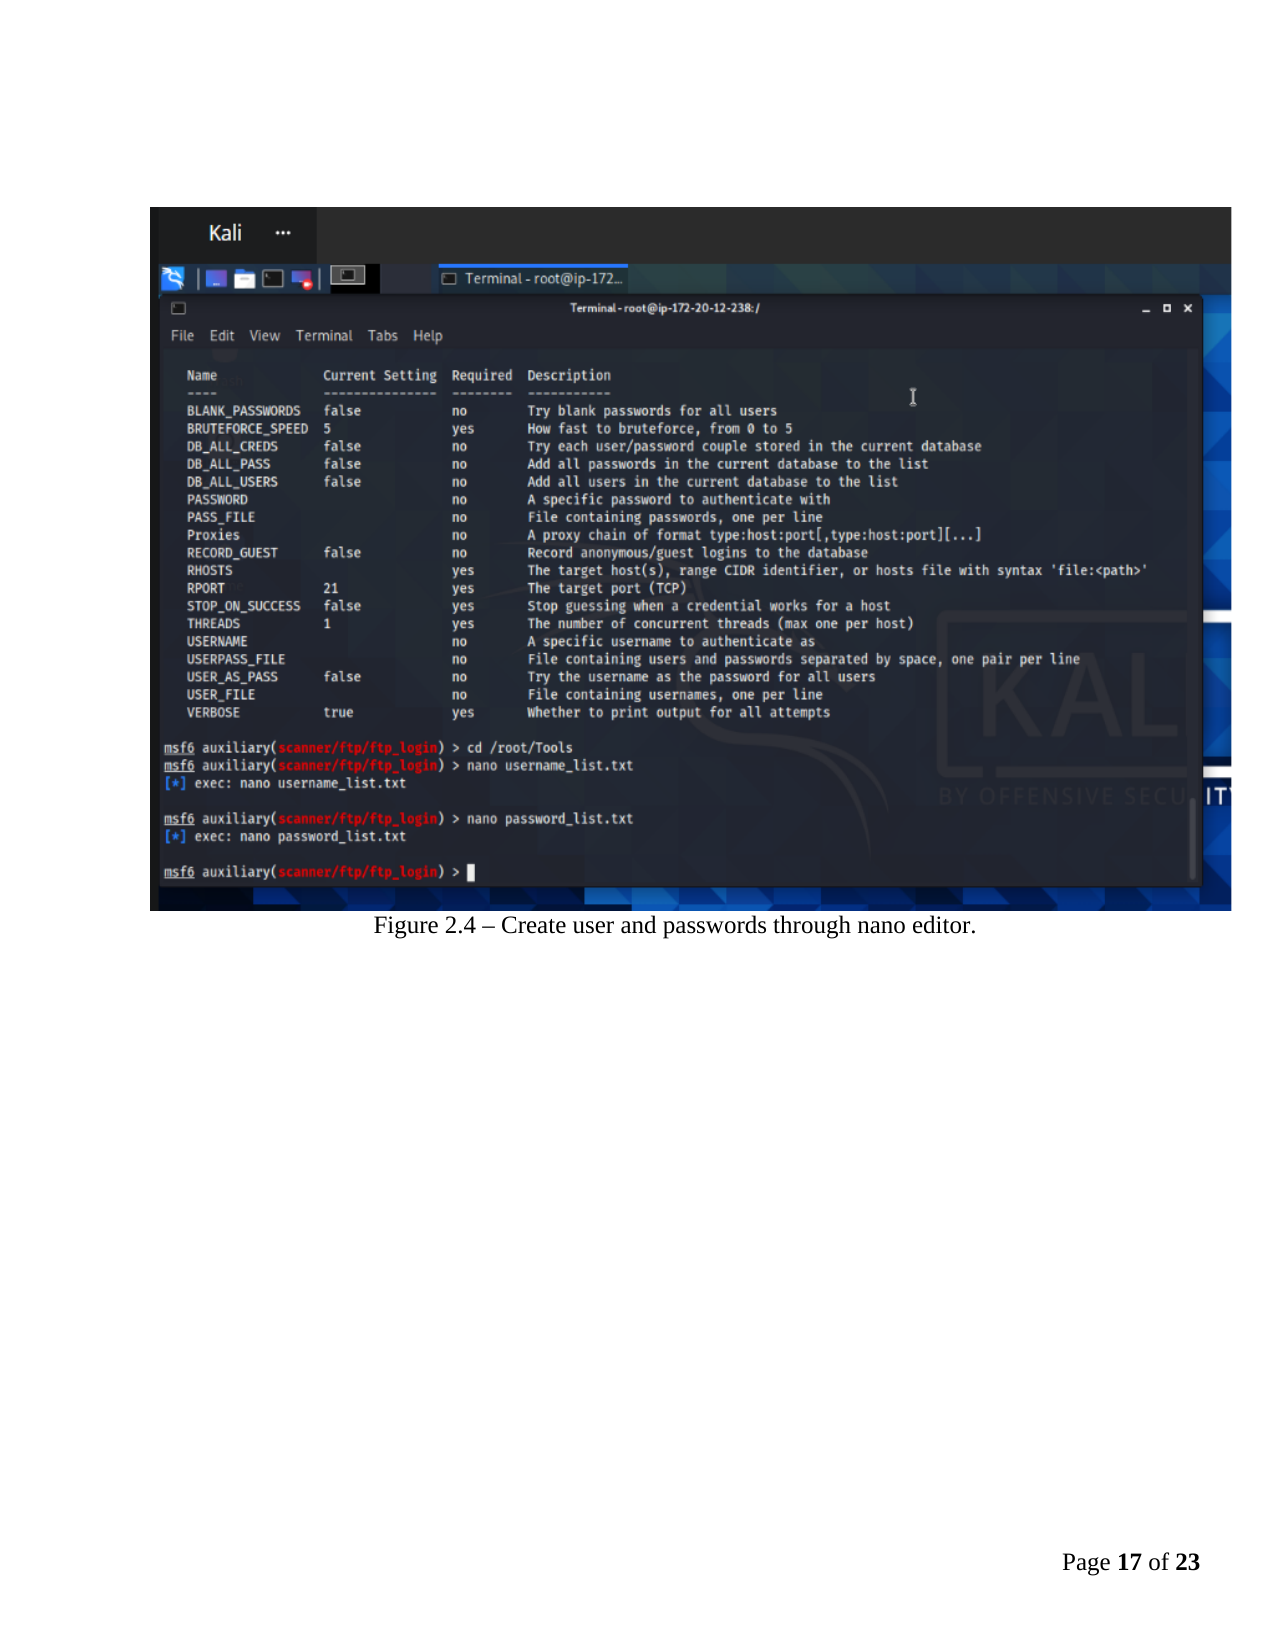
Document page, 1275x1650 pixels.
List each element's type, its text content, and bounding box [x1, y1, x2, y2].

picture [150, 207, 1232, 911]
text Figure 2.4 – Create user and passwords through nano editor. [150, 911, 1200, 939]
